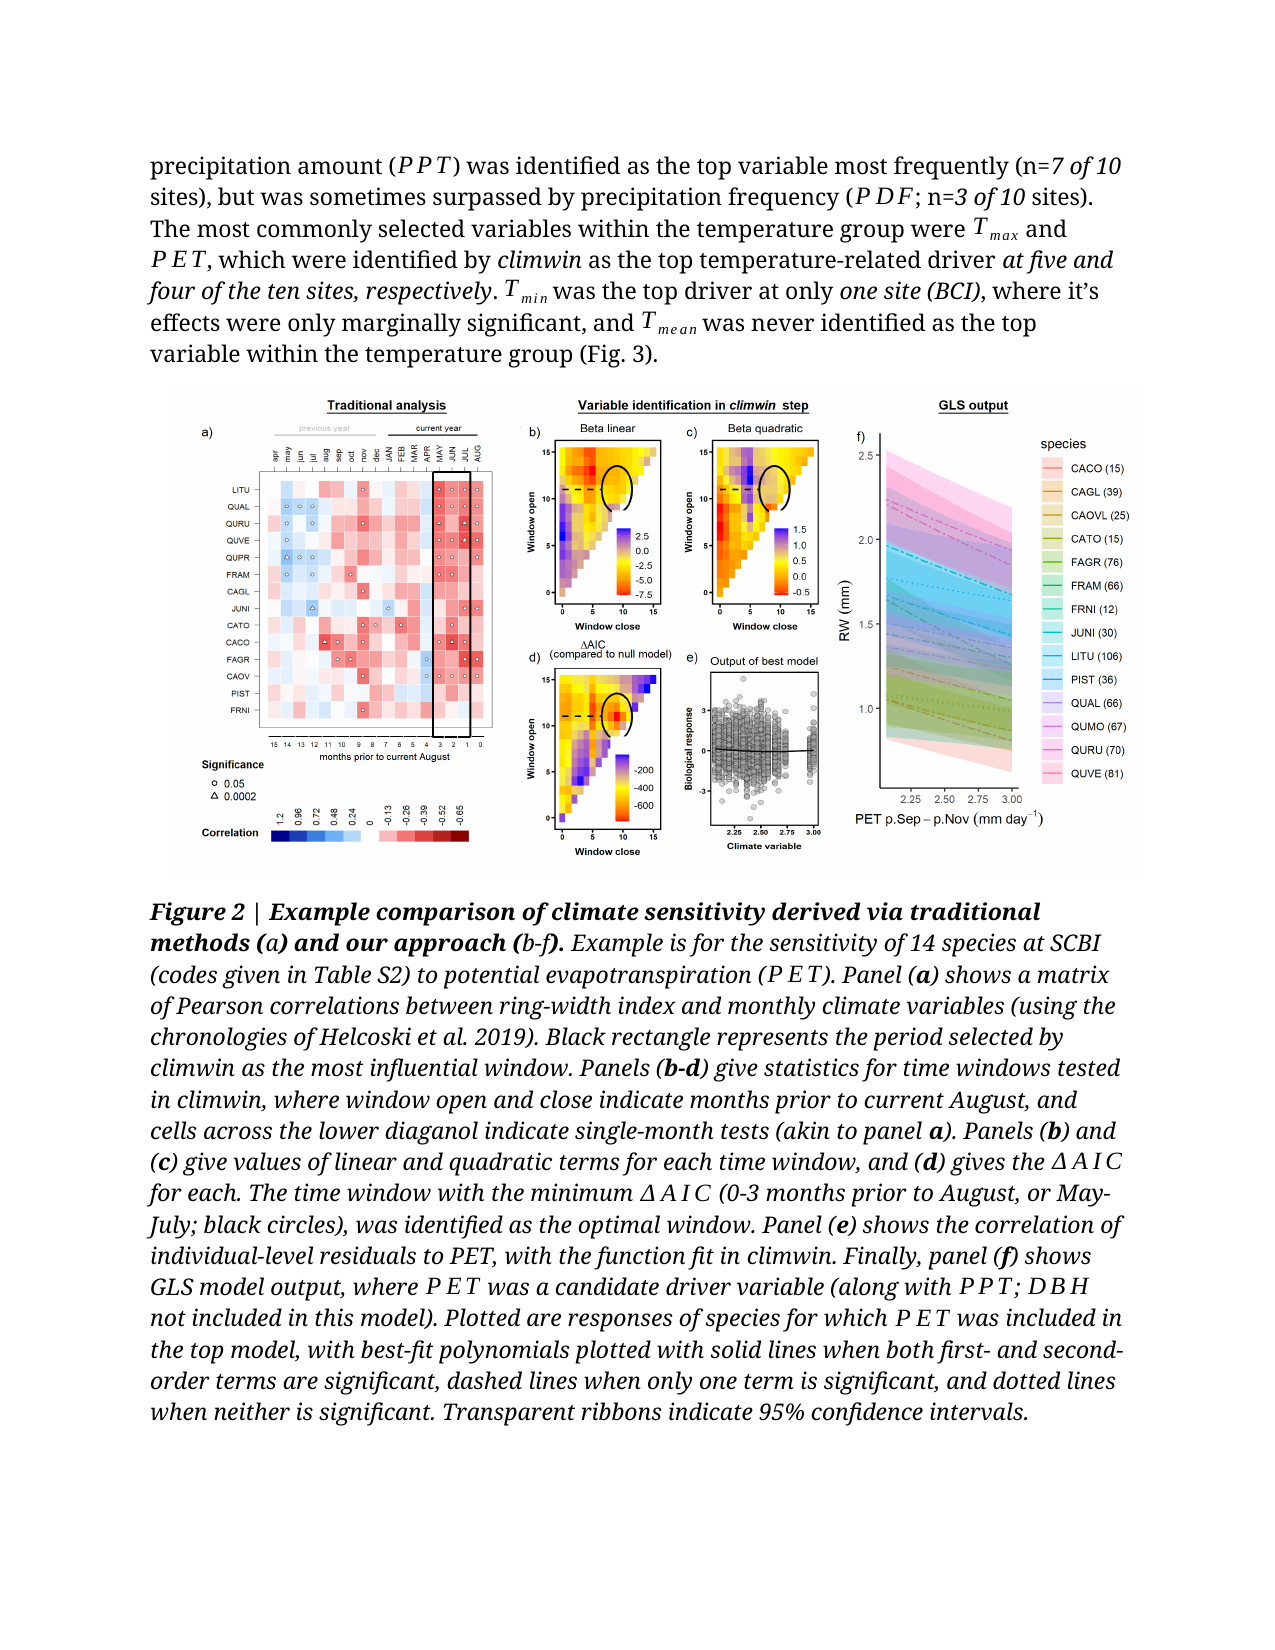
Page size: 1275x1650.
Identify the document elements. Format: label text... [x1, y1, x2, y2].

picture [168, 387, 1144, 876]
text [150, 150, 1125, 369]
text Figure 2 | Example comparison of climate sensitivity derived via traditional methods (a) and our approach (b-f). Example is for the sensitivity of 14 species at SCBI (codes given in Table S2) to potential evapotranspiration (). Panel (a) shows a matrix of Pearson correlations between ring-width index and monthly climate variables (using the chronologies of Helcoski et al. 2019). Black rectangle represents the period selected by climwin as the most influential window. Panels (b-d) give statistics for time windows tested in climwin, where window open and close indicate months prior to current August, and cells across the lower diaganol indicate single-month tests (akin to panel a). Panels (b) and (c) give values of linear and quadratic terms for each time window, and (d) gives the for each. The time window with the minimum (0-3 months prior to August, or May-July; black circles), was identified as the optimal window. Panel (e) shows the correlation of individual-level residuals to PET, with the function fit in climwin. Finally, panel (f) shows GLS model output, where was a candidate driver variable (along with ; not included in this model). Plotted are responses of species for which was included in the top model, with best-fit polynomials plotted with solid lines when both first- and second-order terms are significant, dashed lines when only one term is significant, and dotted lines when neither is significant. Transparent ribbons indicate 95% confidence intervals. [150, 896, 1125, 1427]
